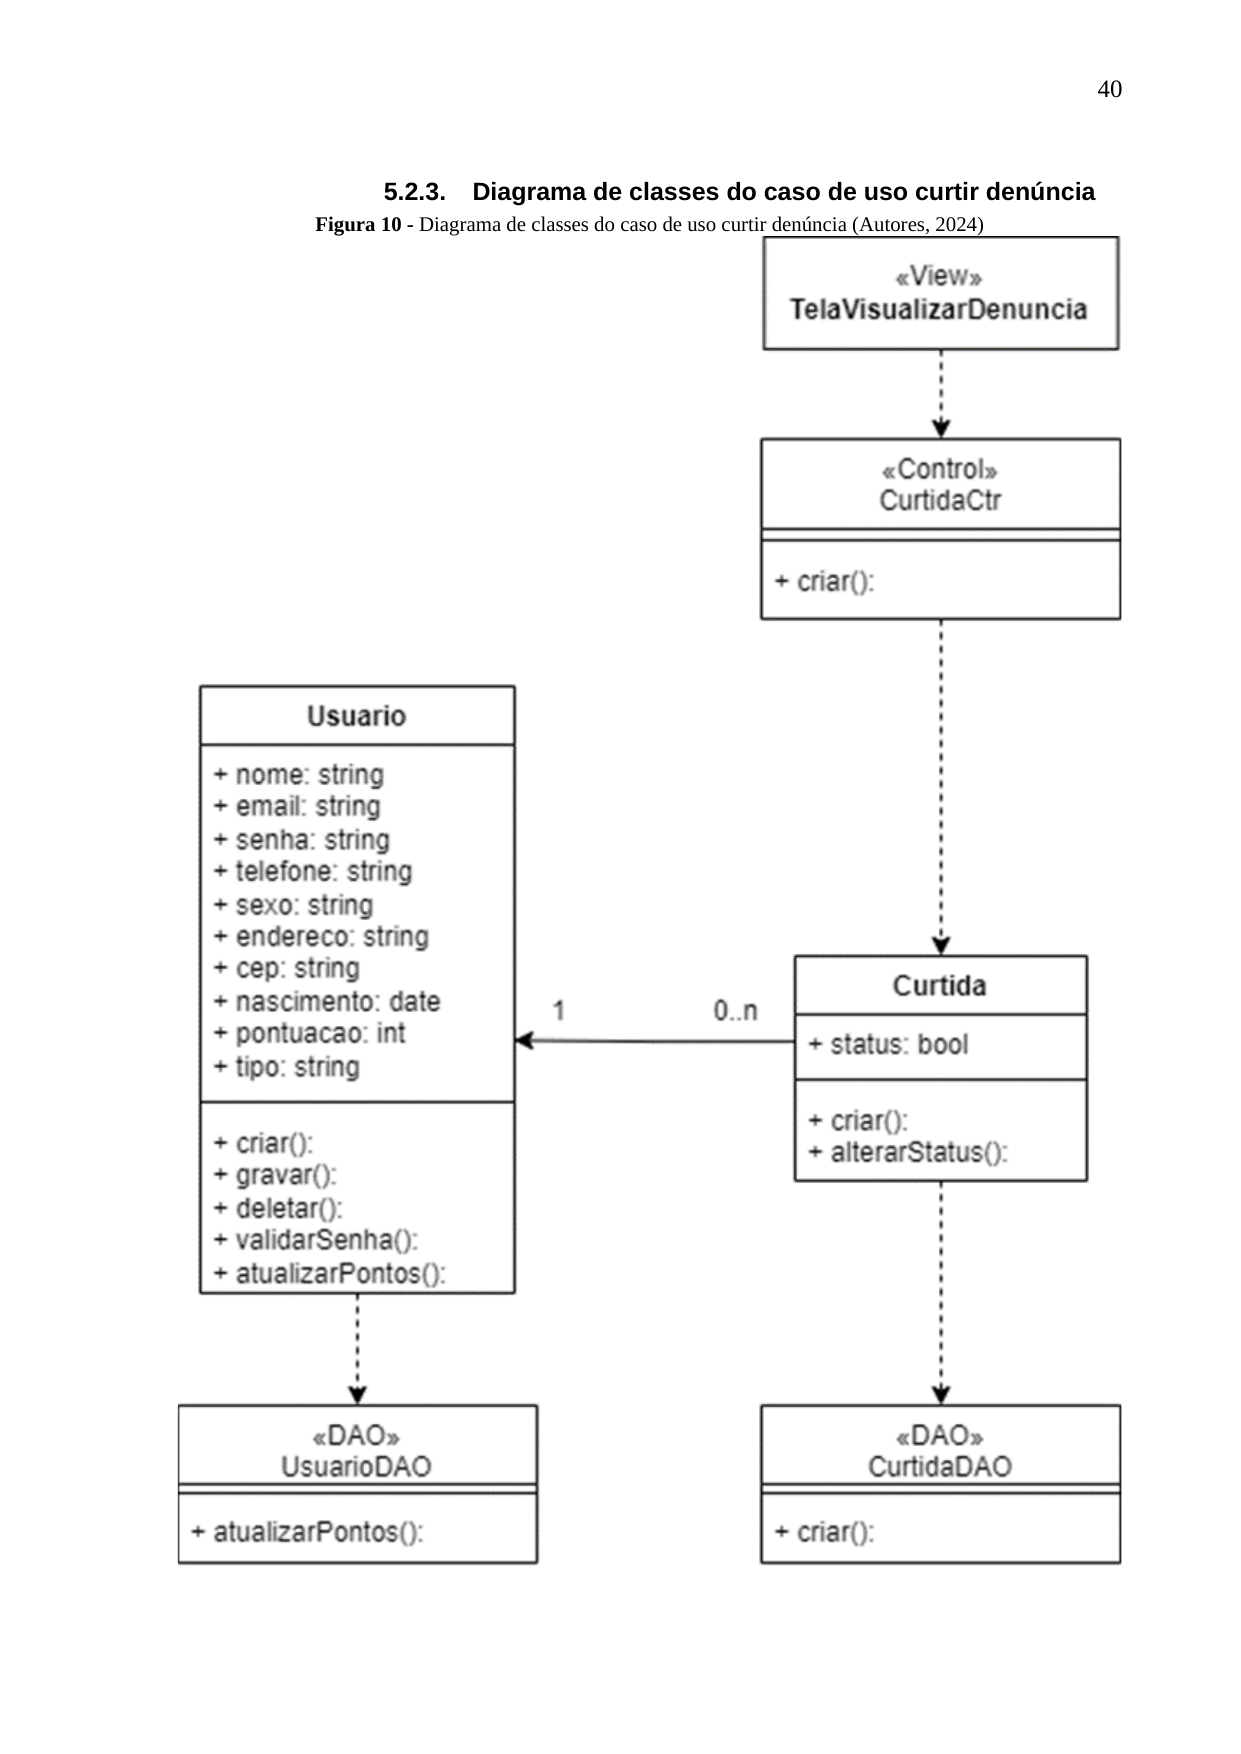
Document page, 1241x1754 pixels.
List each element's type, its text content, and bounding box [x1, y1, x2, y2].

picture [177, 236, 1122, 1571]
text Figura 10 - Diagrama de classes do caso de uso curtir denúncia (Autores, 2024) [177, 212, 1122, 236]
subtitle Diagrama de classes do caso de uso curtir denúncia [383, 177, 1122, 206]
